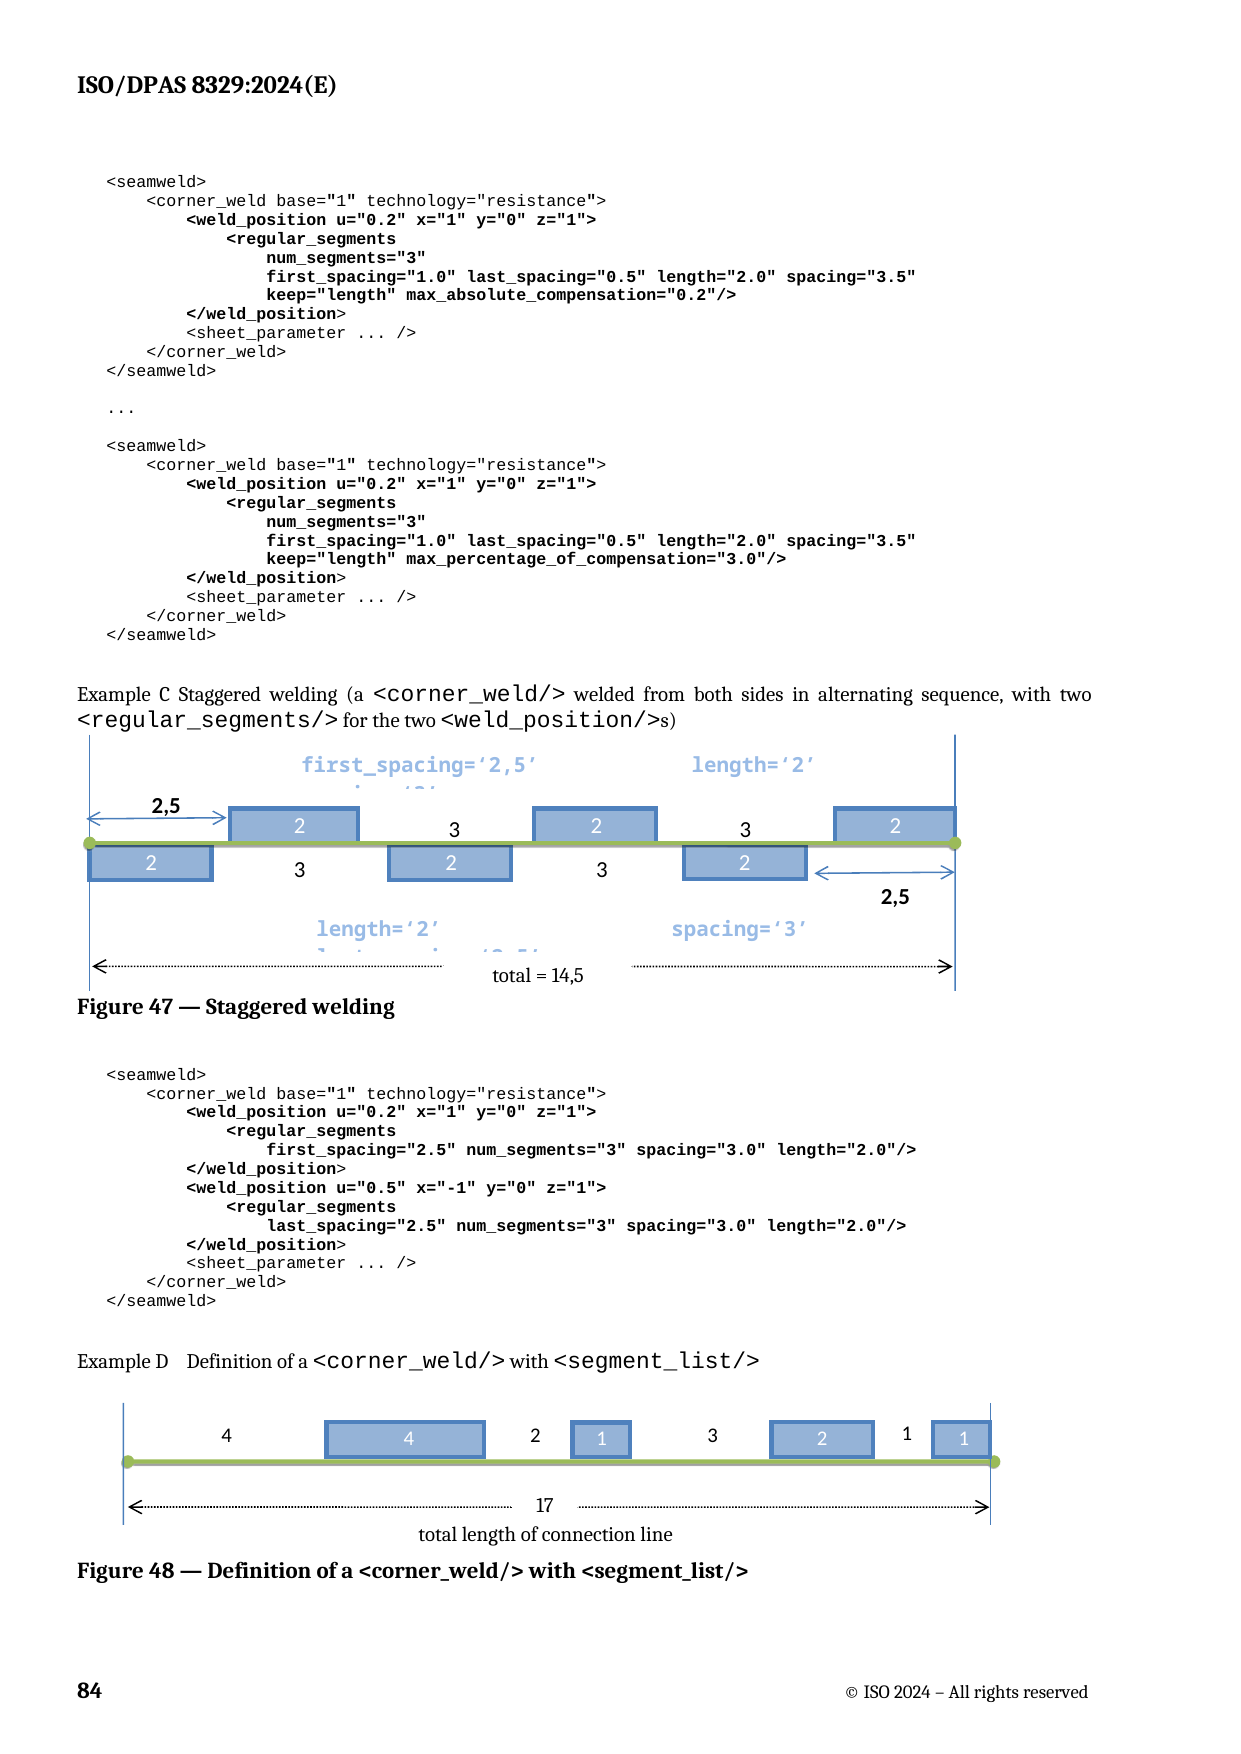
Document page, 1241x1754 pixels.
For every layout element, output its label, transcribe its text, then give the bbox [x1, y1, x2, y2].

text </weld_position> [94, 1236, 1075, 1255]
text </seamweld> [94, 626, 1075, 645]
text <seamweld> [94, 174, 1075, 193]
text </corner_weld> [94, 1274, 1075, 1293]
text </corner_weld> [94, 343, 1075, 362]
text </corner_weld> [94, 607, 1075, 626]
text <corner_weld base="1" technology="resistance"> [94, 457, 1075, 476]
text first_spacing="1.0" last_spacing="0.5" length="2.0" spacing="3.5" [94, 532, 1075, 551]
text <corner_weld base="1" technology="resistance"> [94, 1085, 1075, 1104]
text <regular_segments [94, 494, 1075, 513]
text Example D Definition of a <corner_weld/> with <segment_list/> [77, 1349, 1092, 1375]
text <seamweld> [94, 438, 1075, 457]
text <corner_weld base="1" technology="resistance"> [94, 193, 1075, 212]
text <regular_segments [94, 1198, 1075, 1217]
text <seamweld> [94, 1066, 1075, 1085]
text Figure 47 — Staggered welding [77, 994, 1092, 1021]
text <regular_segments [94, 230, 1075, 249]
text </weld_position> [94, 1161, 1075, 1179]
text <sheet_parameter ... /> [94, 1255, 1075, 1274]
text <weld_position u="0.2" x="1" y="0" z="1"> [94, 212, 1075, 230]
text </weld_position> [94, 306, 1075, 325]
text </seamweld> [94, 1293, 1075, 1311]
text <weld_position u="0.2" x="1" y="0" z="1"> [94, 476, 1075, 494]
text num_segments="3" [94, 513, 1075, 532]
text num_segments="3" [94, 249, 1075, 268]
text <sheet_parameter ... /> [94, 325, 1075, 343]
text </weld_position> [94, 570, 1075, 589]
text Example C Staggered welding (a <corner_weld/> welded from both sides in alternating sequence, with two <regular_segments/> for the two <weld_position/>s) [77, 683, 1092, 734]
text last_spacing="2.5" num_segments="3" spacing="3.0" length="2.0"/> [94, 1217, 1075, 1236]
text <regular_segments [94, 1123, 1075, 1142]
text first_spacing="1.0" last_spacing="0.5" length="2.0" spacing="3.5" [94, 268, 1075, 287]
text Figure 48 — Definition of a <corner_weld/> with <segment_list/> [77, 1557, 1092, 1584]
text first_spacing="2.5" num_segments="3" spacing="3.0" length="2.0"/> [94, 1142, 1075, 1161]
text </seamweld> [94, 362, 1075, 381]
text <weld_position u="0.5" x="-1" y="0" z="1"> [94, 1179, 1075, 1198]
text ... [94, 400, 1075, 419]
text keep="length" max_percentage_of_compensation="3.0"/> [94, 551, 1075, 570]
text <weld_position u="0.2" x="1" y="0" z="1"> [94, 1104, 1075, 1123]
text <sheet_parameter ... /> [94, 589, 1075, 607]
text keep="length" max_absolute_compensation="0.2"/> [94, 287, 1075, 306]
